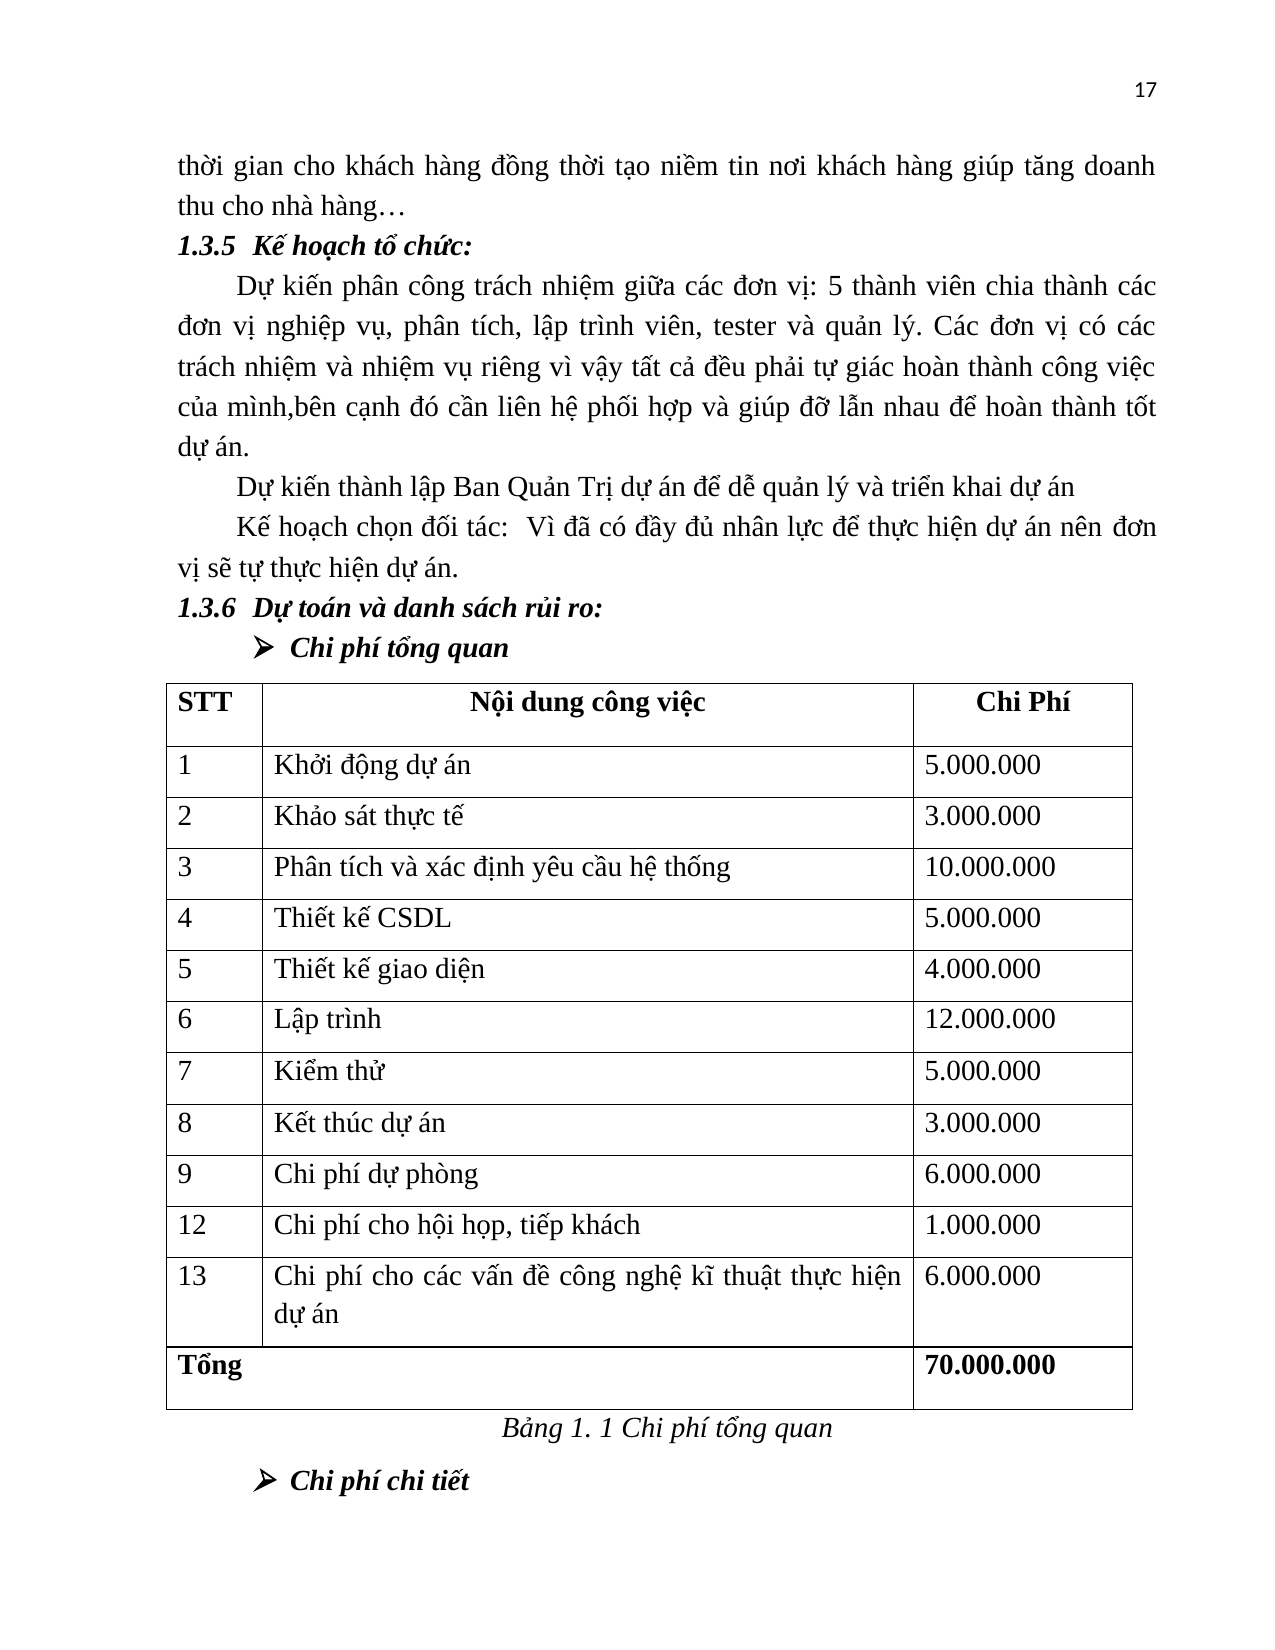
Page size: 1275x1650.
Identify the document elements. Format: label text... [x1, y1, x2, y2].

table_cell 9 [167, 1156, 262, 1206]
table_cell Khởi động dự án [263, 747, 913, 797]
table_header Chi Phí [914, 684, 1132, 746]
table_cell 3 [167, 849, 262, 899]
table_cell 12 [167, 1207, 262, 1257]
table_cell 4.000.000 [914, 951, 1132, 1001]
table_cell Chi phí dự phòng [263, 1156, 913, 1206]
table_cell 6 [167, 1002, 262, 1052]
table_cell 13 [167, 1258, 262, 1346]
table_cell Thiết kế CSDL [263, 900, 913, 950]
table_cell 3.000.000 [914, 798, 1132, 848]
table_cell Khảo sát thực tế [263, 798, 913, 848]
table_header Nội dung công việc [263, 684, 913, 746]
table_cell 10.000.000 [914, 849, 1132, 899]
table_cell Thiết kế giao diện [263, 951, 913, 1001]
table_cell Chi phí cho các vấn đề công nghệ kĩ thuật thực hiện dự án [263, 1258, 913, 1346]
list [177, 148, 1157, 221]
table_cell Kiểm thử [263, 1053, 913, 1104]
table_cell Lập trình [263, 1002, 913, 1052]
table_cell 8 [167, 1105, 262, 1155]
list Kế hoạch tổ chức: [177, 228, 1157, 262]
table_cell 5.000.000 [914, 747, 1132, 797]
list Dự toán và danh sách rủi ro: [177, 590, 1157, 623]
table_cell 5.000.000 [914, 1053, 1132, 1104]
table_cell Chi phí cho hội họp, tiếp khách [263, 1207, 913, 1257]
table_cell Tổng [167, 1348, 913, 1409]
table_cell 1.000.000 [914, 1207, 1132, 1257]
table_cell 70.000.000 [914, 1348, 1132, 1409]
table_cell 5 [167, 951, 262, 1001]
table_header STT [167, 684, 262, 746]
table_cell 4 [167, 900, 262, 950]
table_cell Kết thúc dự án [263, 1105, 913, 1155]
table_cell 2 [167, 798, 262, 848]
table_cell 5.000.000 [914, 900, 1132, 950]
list Chi phí chi tiết [252, 1463, 1157, 1497]
list Chi phí tổng quan [252, 630, 1157, 664]
table_cell 3.000.000 [914, 1105, 1132, 1155]
table_cell 6.000.000 [914, 1258, 1132, 1346]
list Kế hoạch chọn đối tác: Vì đã có đầy đủ nhân lực để thực hiện dự án nên đơn vị sẽ tự thực hiện dự án. [177, 509, 1157, 583]
table_cell Phân tích và xác định yêu cầu hệ thống [263, 849, 913, 899]
table_cell 6.000.000 [914, 1156, 1132, 1206]
table_cell 12.000.000 [914, 1002, 1132, 1052]
table_cell 7 [167, 1053, 262, 1104]
list Dự kiến phân công trách nhiệm giữa các đơn vị: 5 thành viên chia thành các đơn vị nghiệp vụ, phân tích, lập trình viên, tester và quản lý. Các đơn vị có các trách nhiệm và nhiệm vụ riêng vì vậy tất cả đều phải tự giác hoàn thành công việc của mình,bên cạnh đó cần liên hệ phối hợp và giúp đỡ lẫn nhau để hoàn thành tốt dự án. [177, 268, 1157, 463]
table_cell 1 [167, 747, 262, 797]
list Dự kiến thành lập Ban Quản Trị dự án để dễ quản lý và triển khai dự án [177, 469, 1157, 503]
